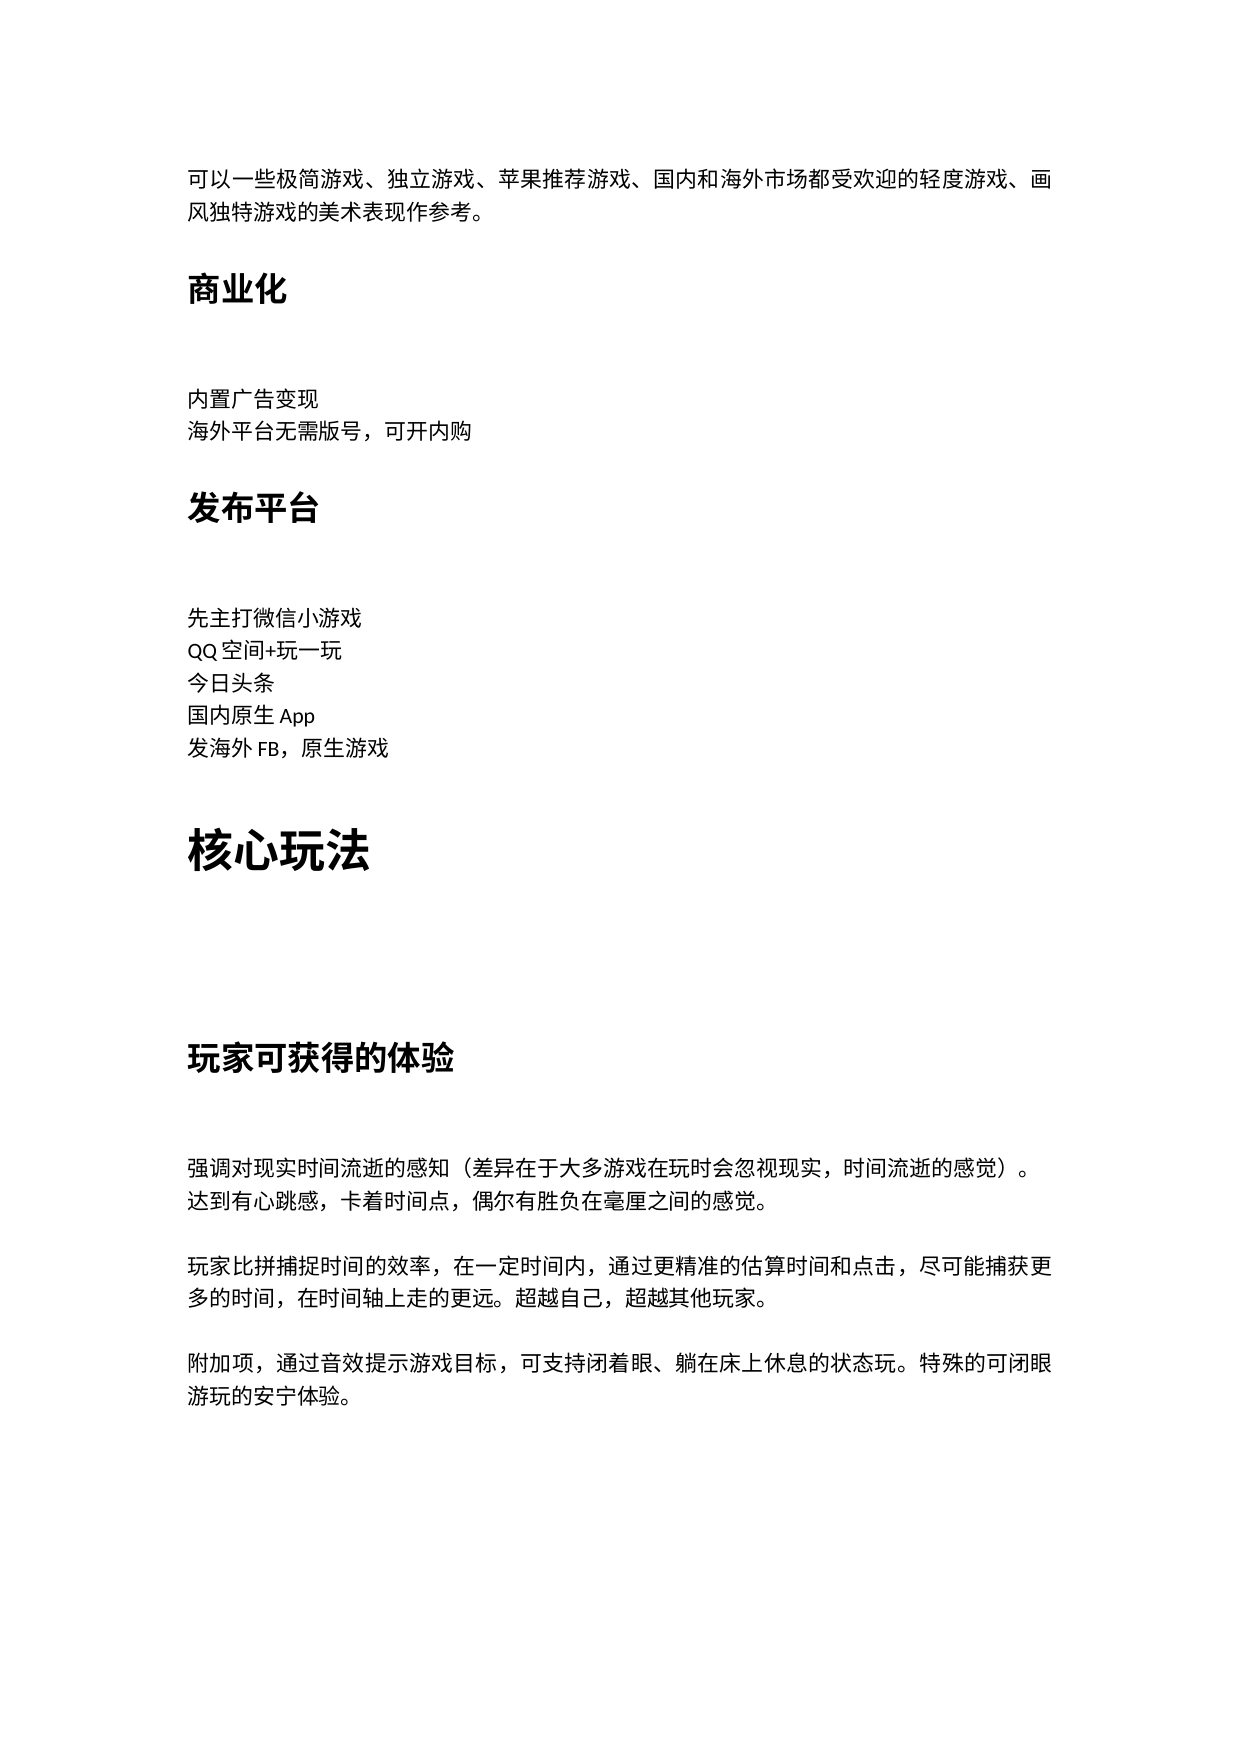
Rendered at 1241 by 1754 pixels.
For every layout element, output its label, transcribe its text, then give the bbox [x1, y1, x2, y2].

subtitle 发布平台 [187, 473, 1053, 538]
text 强调对现实时间流逝的感知（差异在于大多游戏在玩时会忽视现实，时间流逝的感觉）。 [187, 1151, 1053, 1183]
text 今日头条 [187, 666, 1053, 698]
subtitle 商业化 [187, 254, 1053, 319]
text 可以一些极简游戏、独立游戏、苹果推荐游戏、国内和海外市场都受欢迎的轻度游戏、画风独特游戏的美术表现作参考。 [187, 162, 1053, 227]
text 海外平台无需版号，可开内购 [187, 414, 1053, 446]
subtitle 核心玩法 [187, 798, 1053, 896]
text 先主打微信小游戏 [187, 601, 1053, 633]
text 玩家比拼捕捉时间的效率，在一定时间内，通过更精准的估算时间和点击，尽可能捕获更多的时间，在时间轴上走的更远。超越自己，超越其他玩家。 [187, 1248, 1053, 1313]
text 附加项，通过音效提示游戏目标，可支持闭着眼、躺在床上休息的状态玩。特殊的可闭眼游玩的安宁体验。 [187, 1346, 1053, 1411]
text 发海外FB，原生游戏 [187, 731, 1053, 763]
subtitle 玩家可获得的体验 [187, 1024, 1053, 1089]
text 国内原生App [187, 698, 1053, 731]
text QQ空间+玩一玩 [187, 633, 1053, 666]
text 内置广告变现 [187, 381, 1053, 414]
text 达到有心跳感，卡着时间点，偶尔有胜负在毫厘之间的感觉。 [187, 1183, 1053, 1216]
